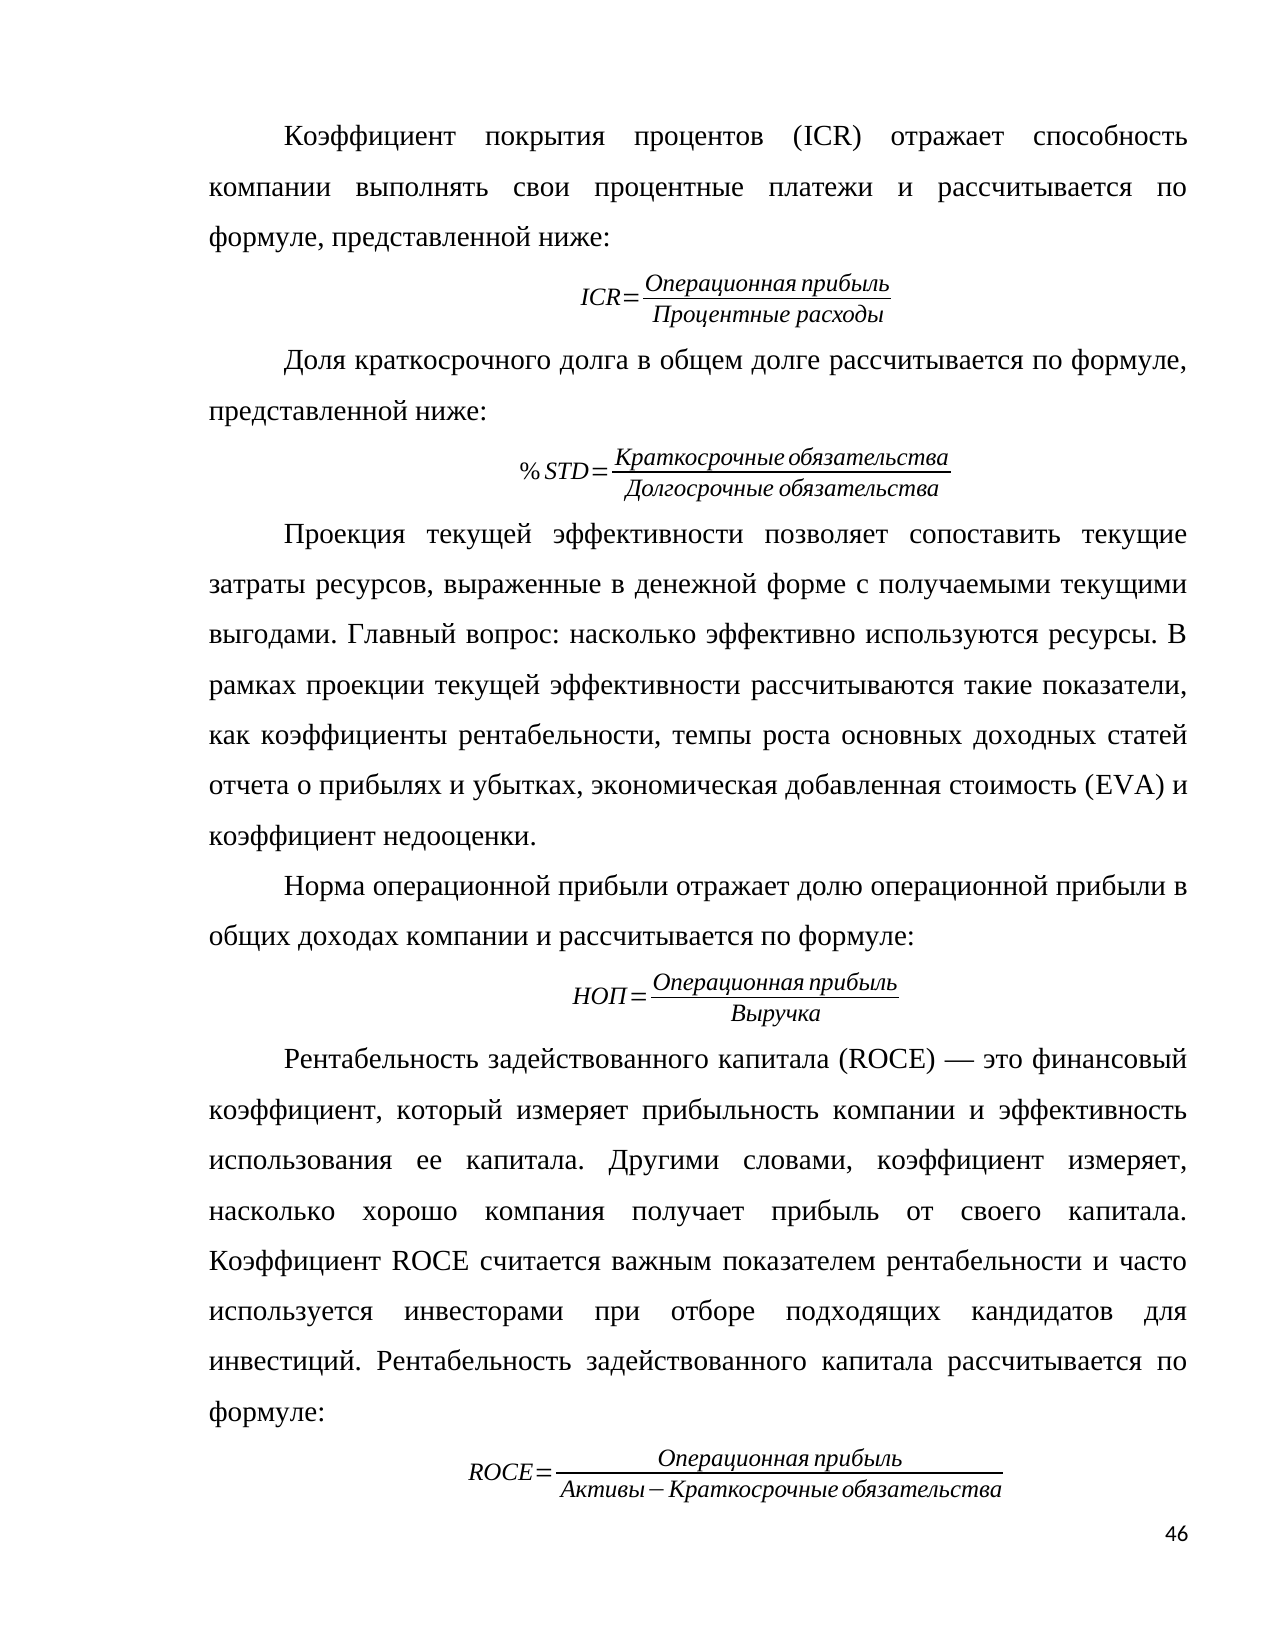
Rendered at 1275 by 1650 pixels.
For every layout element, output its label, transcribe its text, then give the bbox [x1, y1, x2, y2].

text Норма операционной прибыли отражает долю операционной прибыли в общих доходах компании и рассчитывается по формуле: [208, 868, 1188, 952]
text Доля краткосрочного долга в общем долге рассчитывается по формуле, представленной ниже: [208, 342, 1188, 426]
text Коэффициент покрытия процентов (ICR) отражает способность компании выполнять свои процентные платежи и рассчитывается по формуле, представленной ниже: [208, 118, 1188, 253]
text Проекция текущей эффективности позволяет сопоставить текущие затраты ресурсов, выраженные в денежной форме с получаемыми текущими выгодами. Главный вопрос: насколько эффективно используются ресурсы. В рамках проекции текущей эффективности рассчитываются такие показатели, как коэффициенты рентабельности, темпы роста основных доходных статей отчета о прибылях и убытках, экономическая добавленная стоимость (EVA) и коэффициент недооценки. [208, 516, 1188, 851]
text Рентабельность задействованного капитала (ROCE) — это финансовый коэффициент, который измеряет прибыльность компании и эффективность использования ее капитала. Другими словами, коэффициент измеряет, насколько хорошо компания получает прибыль от своего капитала. Коэффициент ROCE считается важным показателем рентабельности и часто используется инвесторами при отборе подходящих кандидатов для инвестиций. Рентабельность задействованного капитала рассчитывается по формуле: [208, 1042, 1188, 1427]
